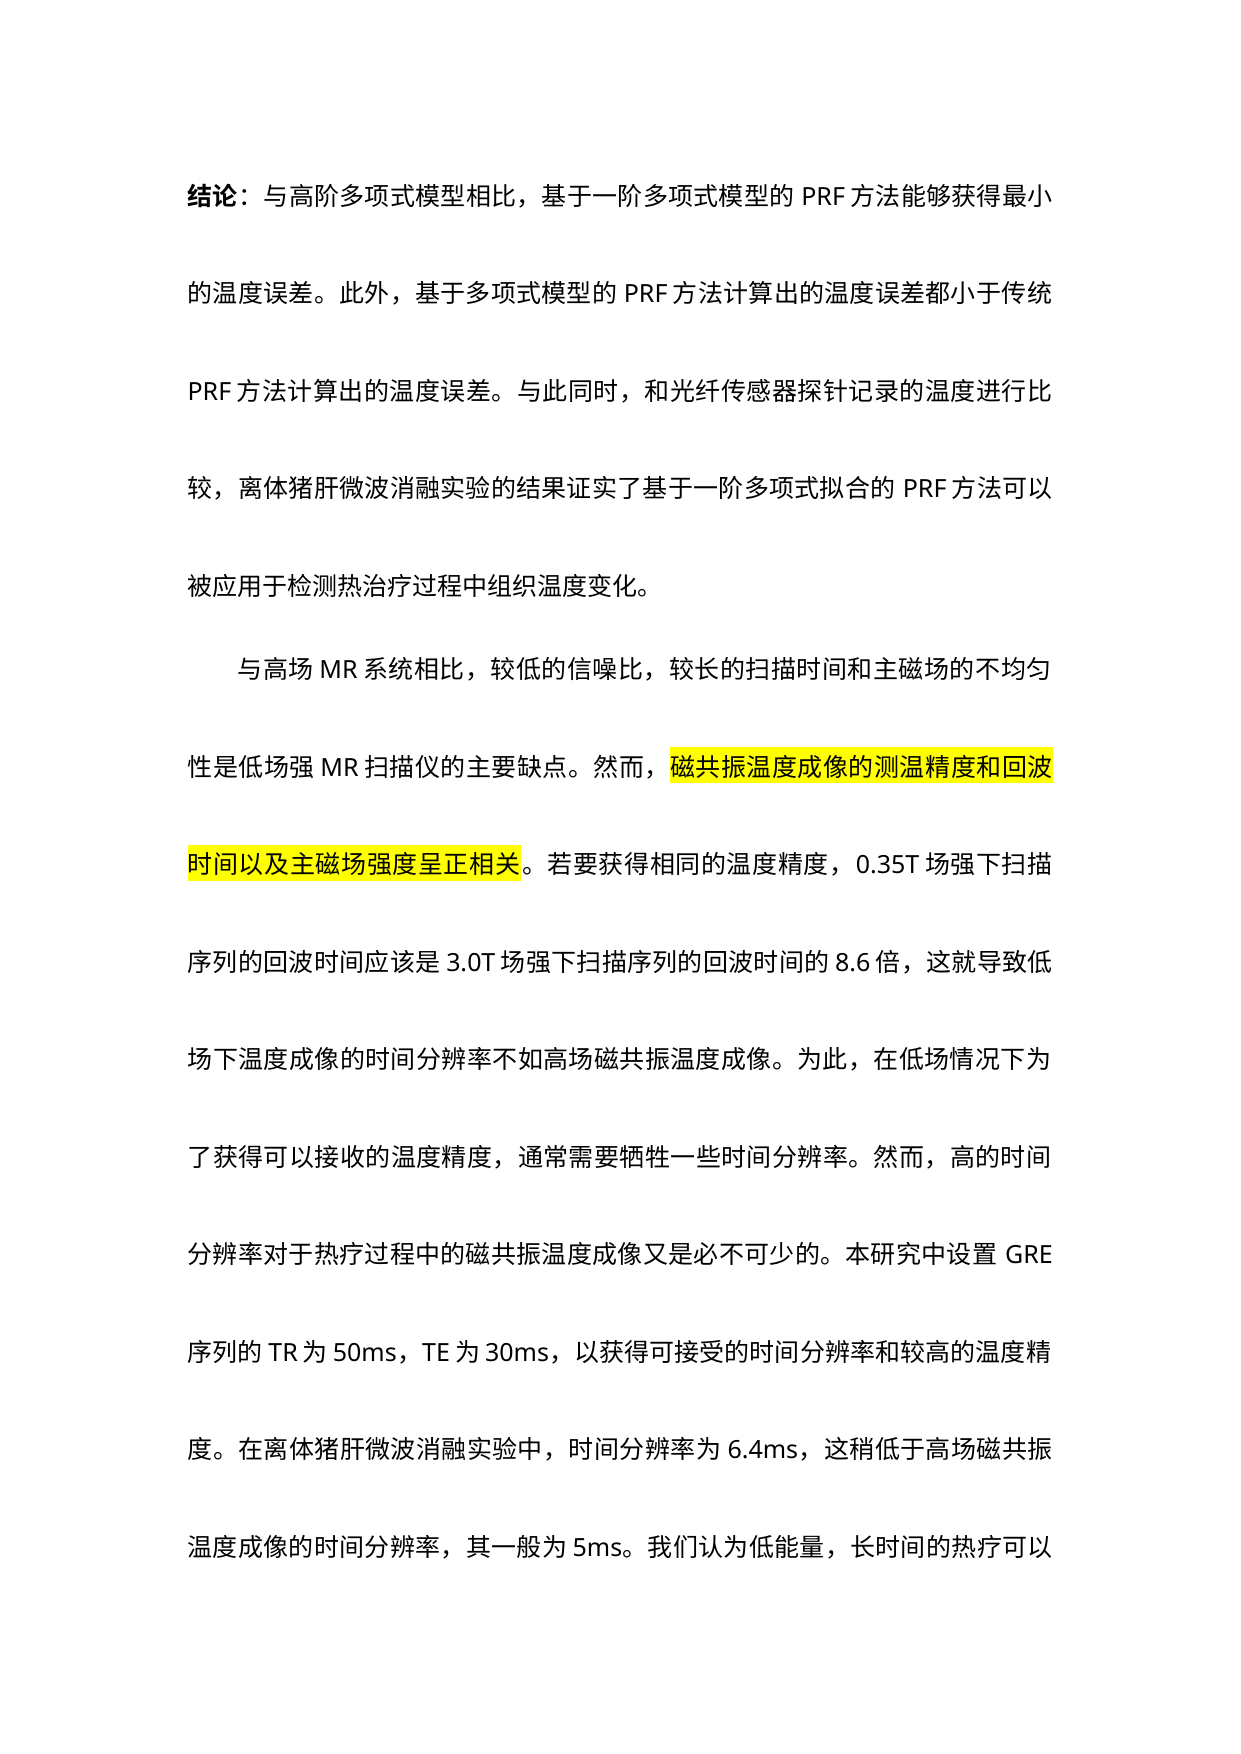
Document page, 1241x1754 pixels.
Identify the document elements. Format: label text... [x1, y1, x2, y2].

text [187, 635, 1053, 1578]
text 结论：与高阶多项式模型相比，基于一阶多项式模型的PRF方法能够获得最小的温度误差。此外，基于多项式模型的PRF方法计算出的温度误差都小于传统PRF方法计算出的温度误差。与此同时，和光纤传感器探针记录的温度进行比较，离体猪肝微波消融实验的结果证实了基于一阶多项式拟合的PRF方法可以被应用于检测热治疗过程中组织温度变化。 [187, 162, 1053, 617]
